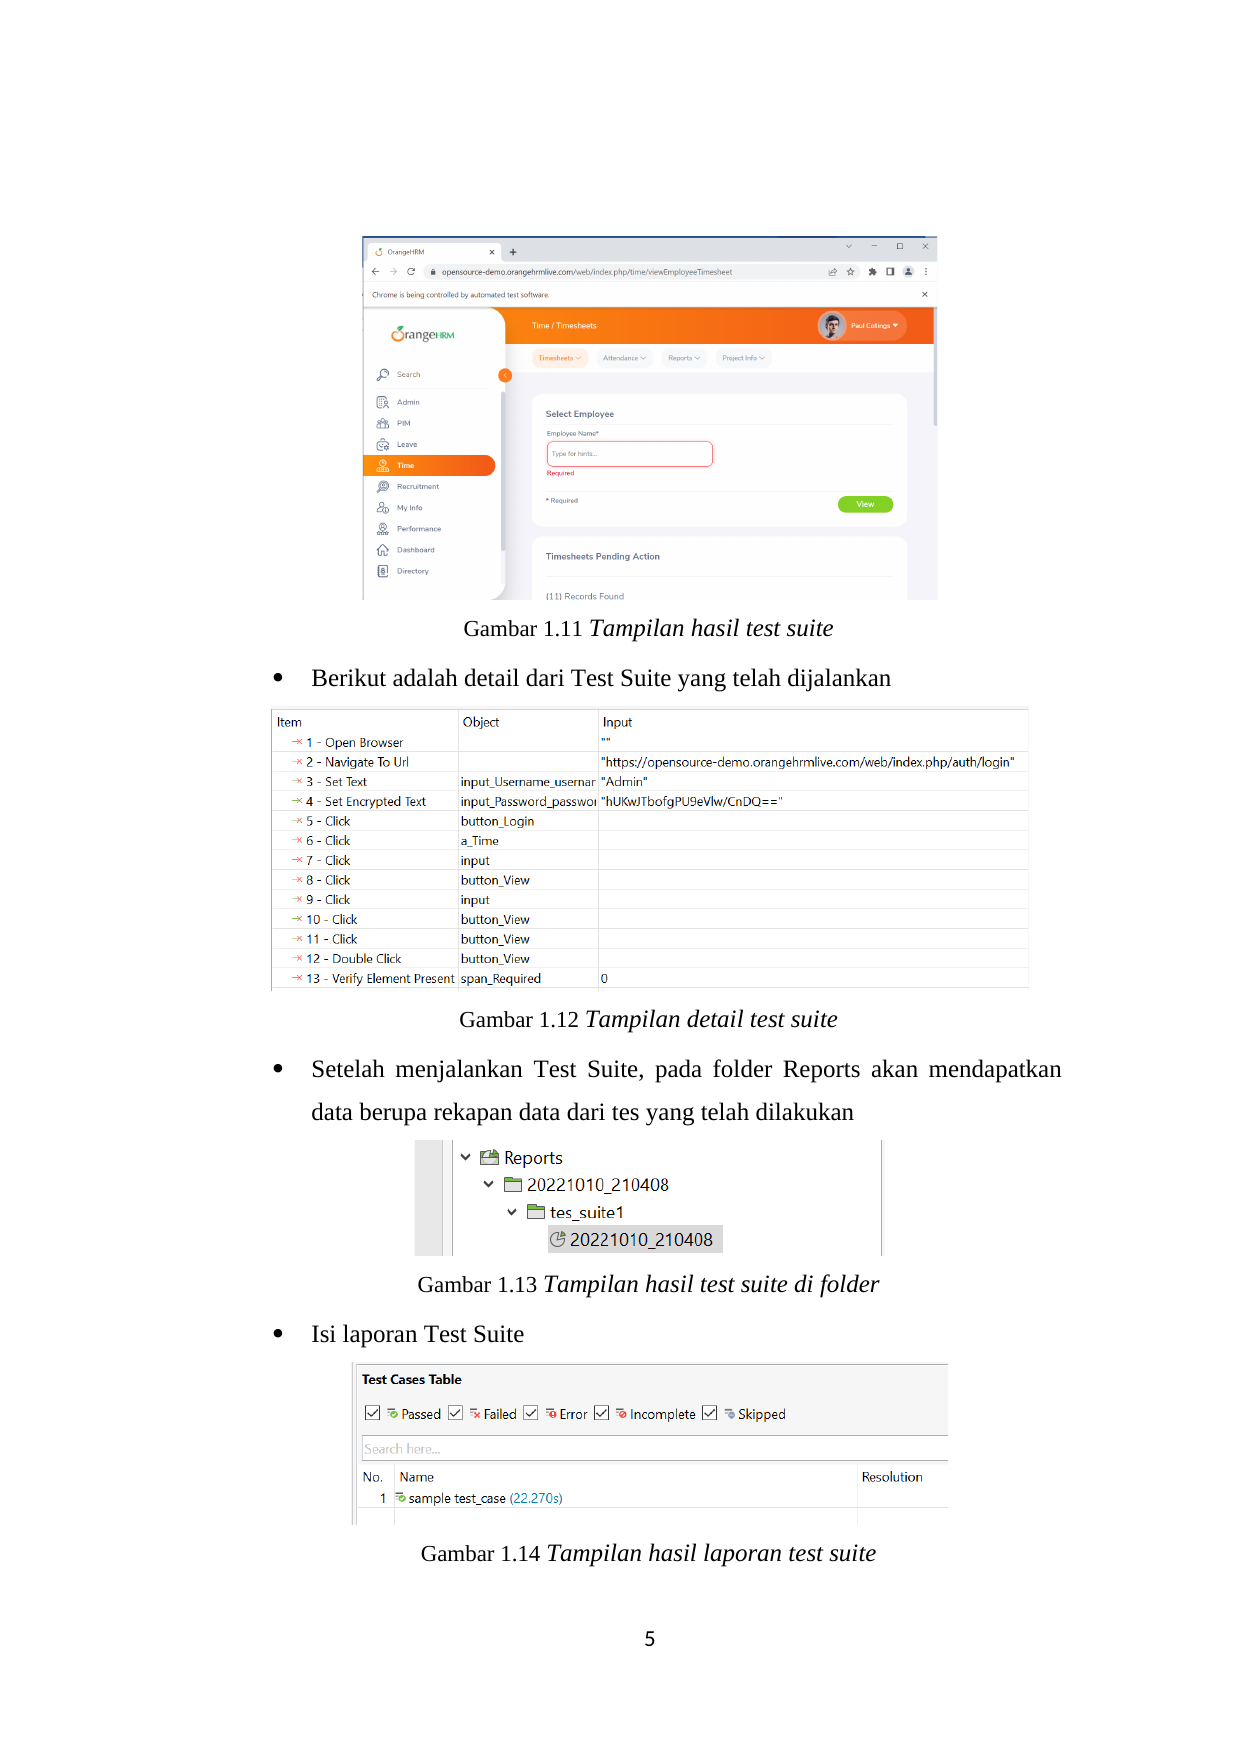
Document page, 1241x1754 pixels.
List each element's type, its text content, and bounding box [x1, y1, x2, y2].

text Gambar 1.12 Tampilan detail test suite [236, 1004, 1063, 1033]
picture [414, 1140, 885, 1256]
picture [362, 236, 938, 600]
text Gambar 1.11 Tampilan hasil test suite [236, 613, 1063, 642]
text Gambar 1.14 Tampilan hasil laporan test suite [236, 1538, 1063, 1567]
list Setelah menjalankan Test Suite, pada folder Reports akan mendapatkan data berupa rekapan data dari tes yang telah dilakukan [274, 1054, 1063, 1126]
list Berikut adalah detail dari Test Suite yang telah dijalankan [274, 663, 1063, 692]
picture [270, 706, 1029, 991]
list Isi laporan Test Suite [274, 1319, 1063, 1348]
text Gambar 1.13 Tampilan hasil test suite di folder [236, 1269, 1063, 1298]
picture [351, 1362, 948, 1525]
